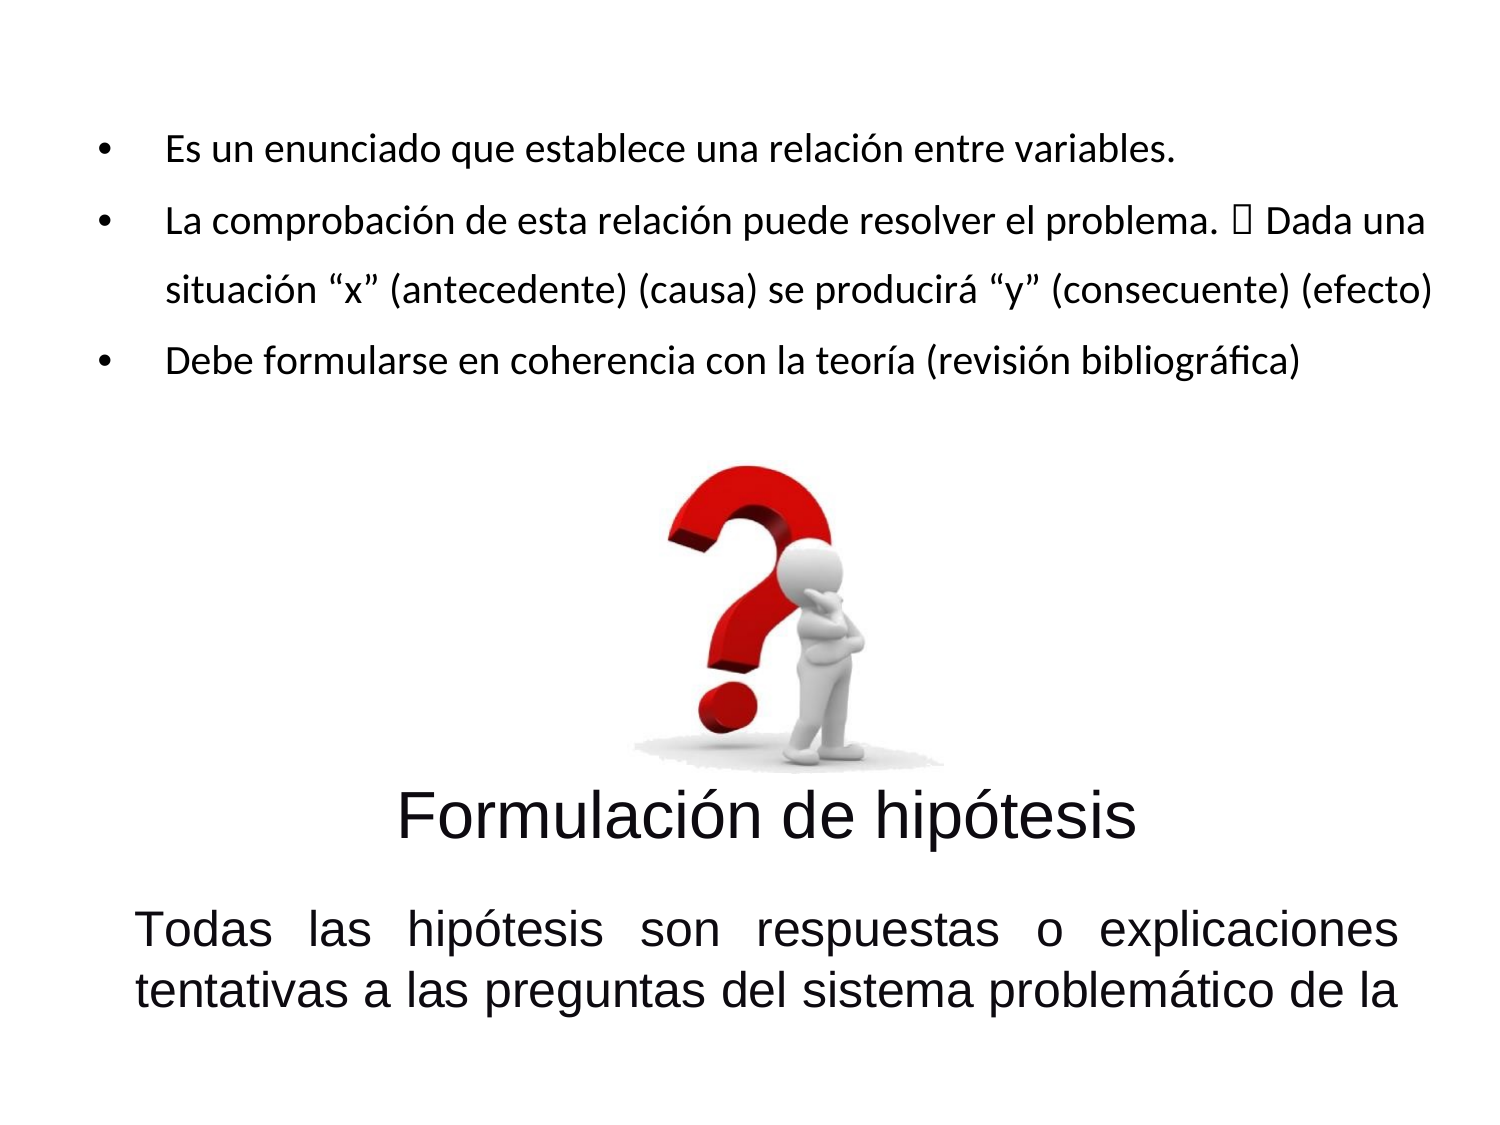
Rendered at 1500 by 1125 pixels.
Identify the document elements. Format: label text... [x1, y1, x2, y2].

picture [627, 460, 944, 774]
subtitle Formulación de hipótesis [97, 776, 1437, 852]
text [134, 899, 1401, 1018]
list Es un enunciado que establece una relación entre variables. [97, 122, 1437, 173]
list Debe formularse en coherencia con la teoría (revisión bibliográfica) [97, 334, 1437, 385]
list La comprobación de esta relación puede resolver el problema.  Dada una situación “x” (antecedente) (causa) se producirá “y” (consecuente) (efecto) [97, 190, 1437, 313]
